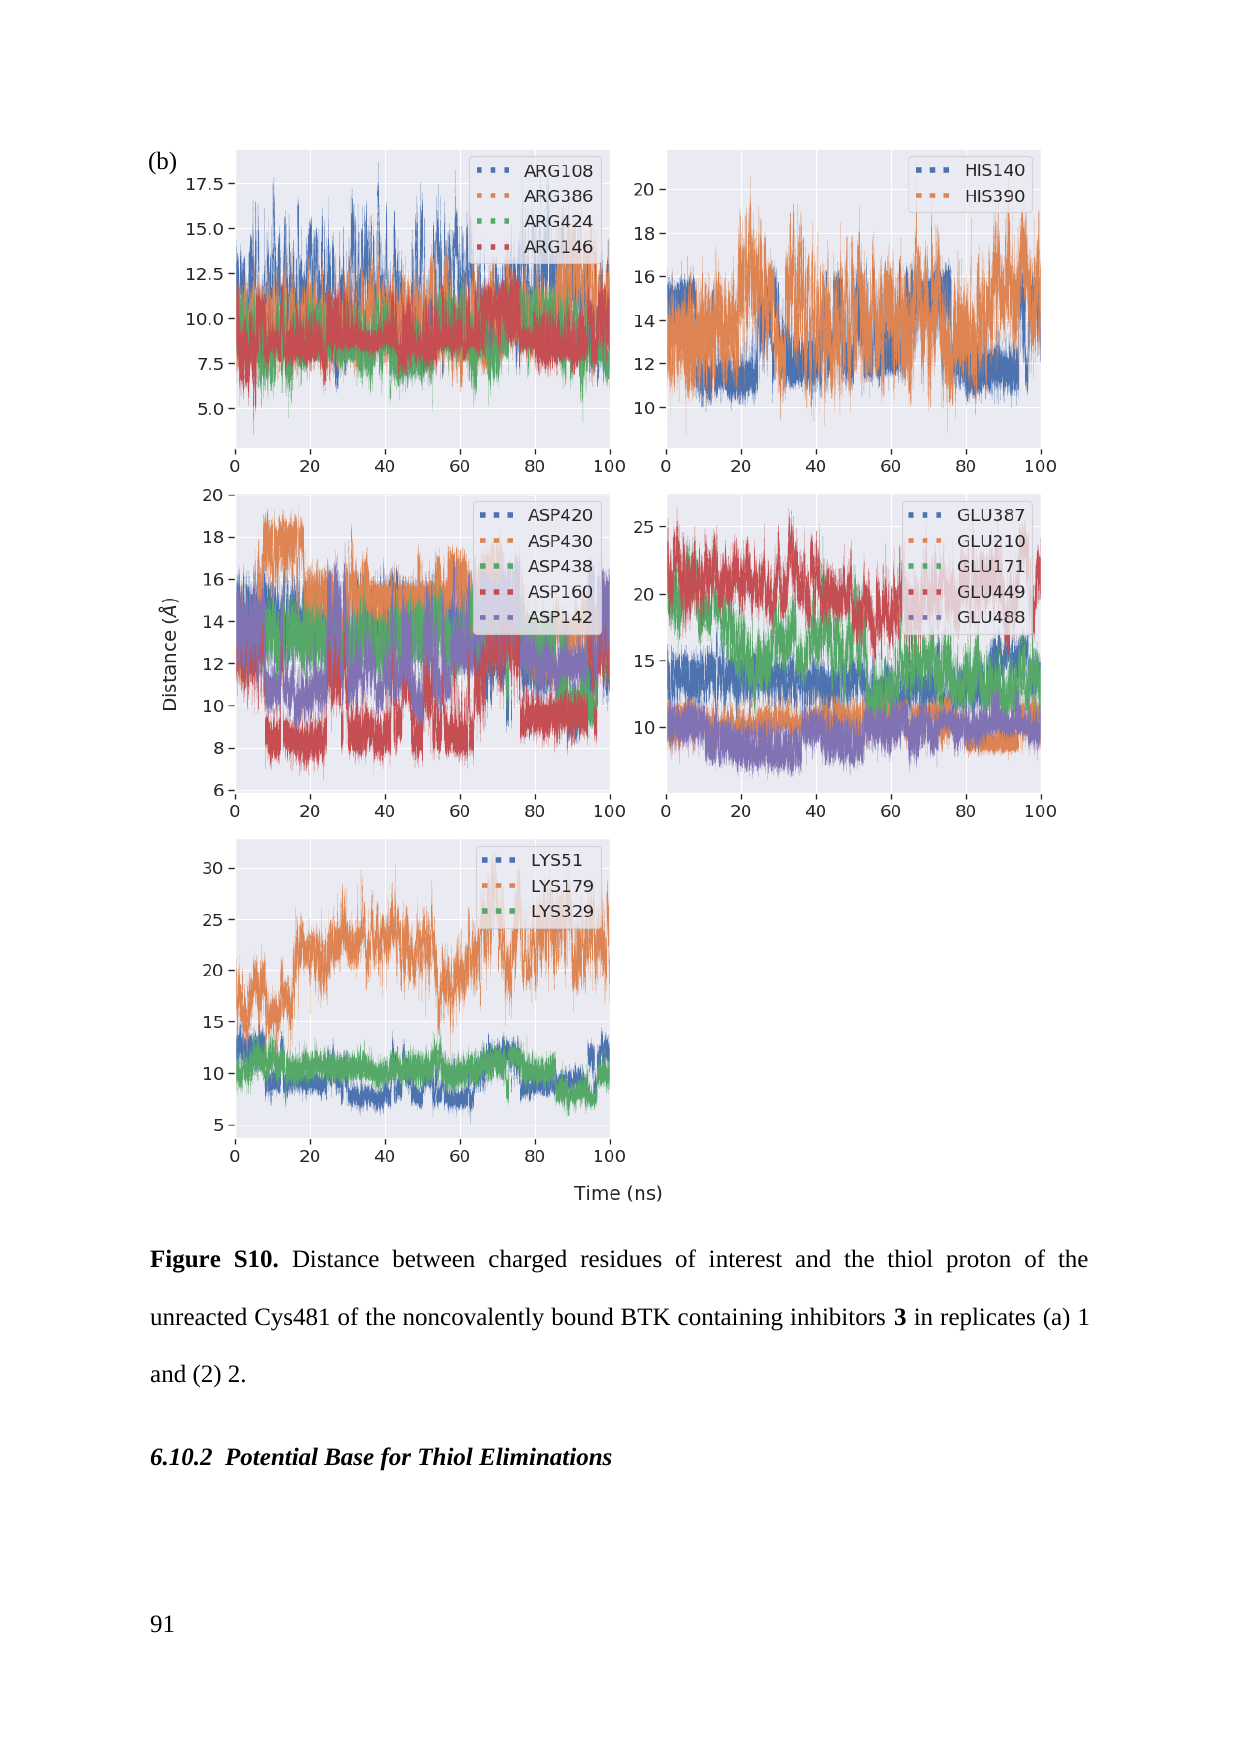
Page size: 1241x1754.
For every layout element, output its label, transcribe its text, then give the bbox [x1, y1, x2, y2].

picture [150, 150, 1087, 1216]
subtitle Potential Base for Thiol Eliminations [150, 1442, 1090, 1471]
text Figure S10. Distance between charged residues of interest and the thiol proton of the unreacted Cys481 of the noncovalently bound BTK containing inhibitors 3 in replicates (a) 1 and (2) 2. [150, 1244, 1090, 1388]
